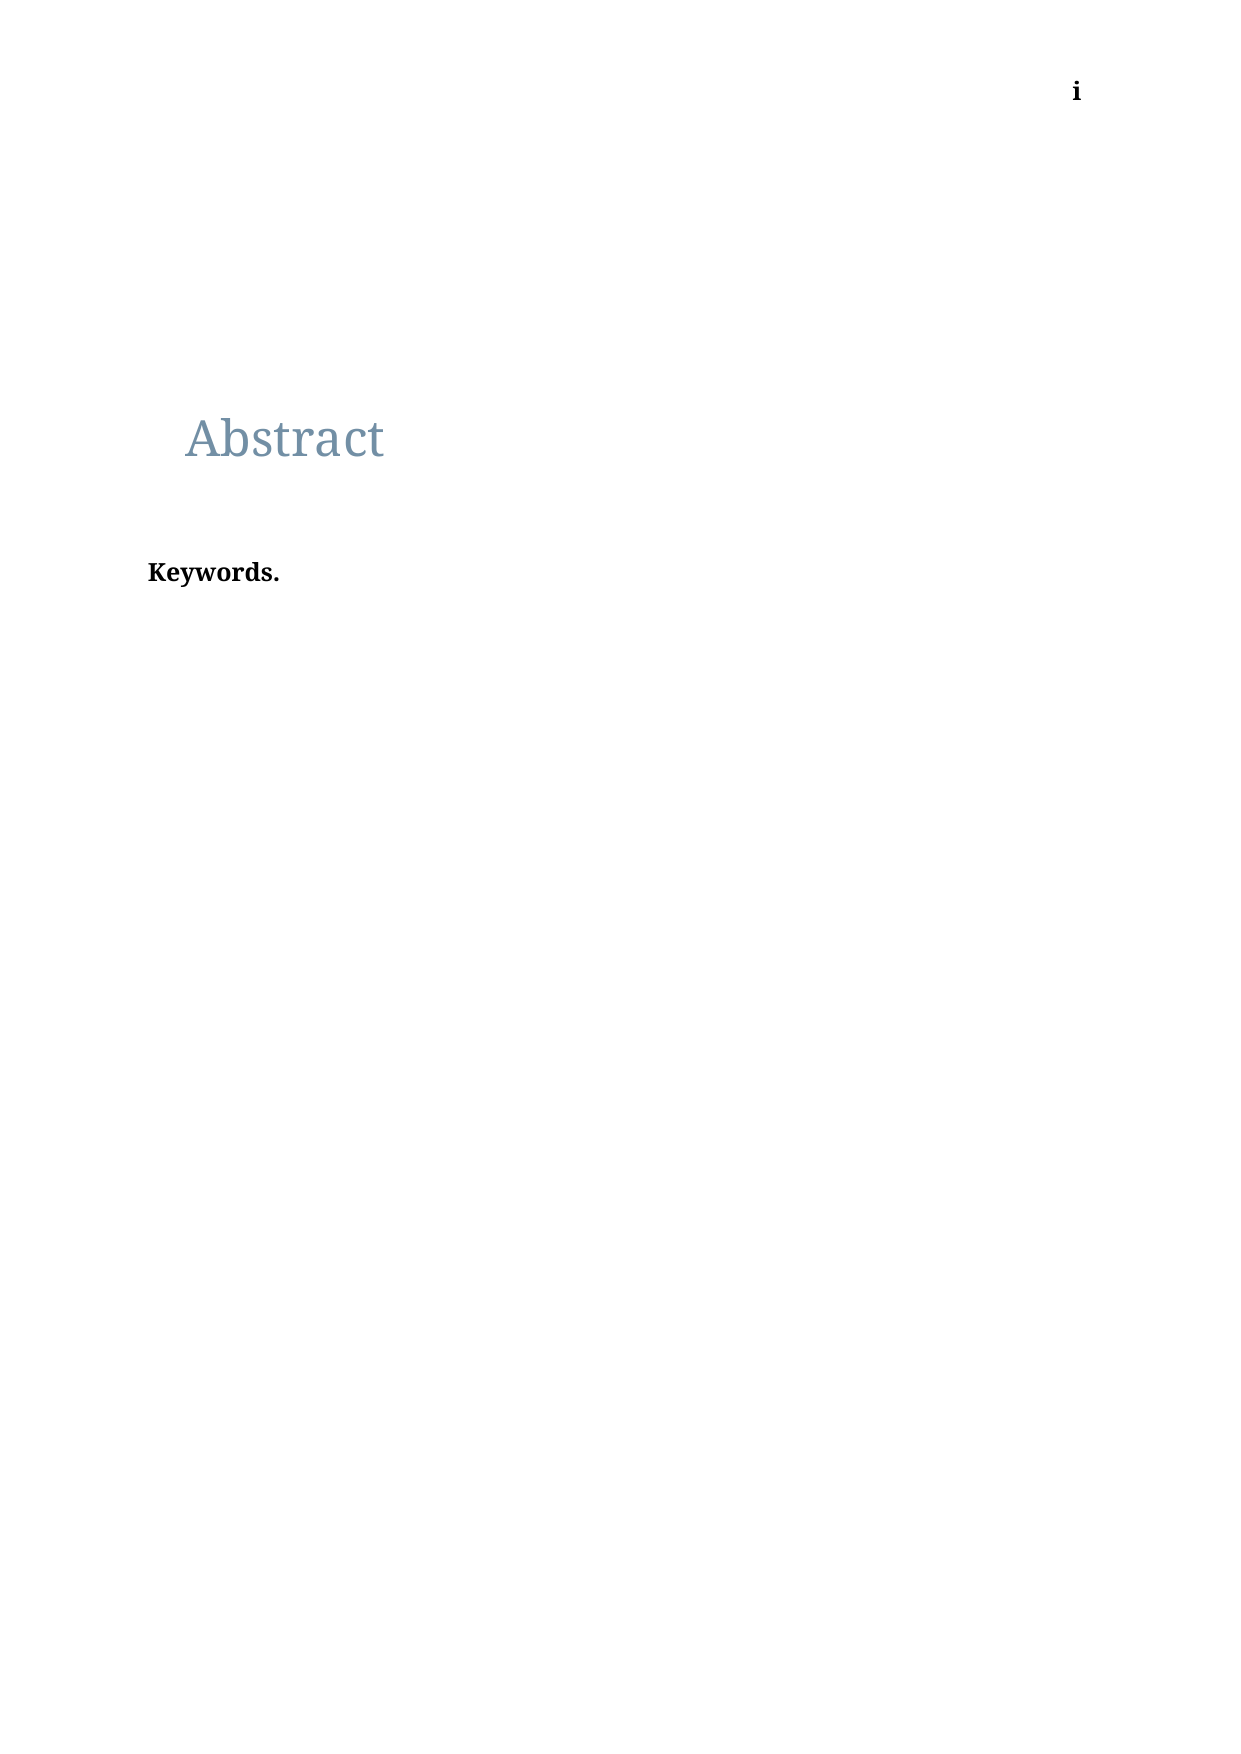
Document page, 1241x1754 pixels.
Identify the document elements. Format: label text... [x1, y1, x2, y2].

subtitle Abstract [185, 403, 1092, 471]
text Keywords. [148, 555, 1092, 589]
